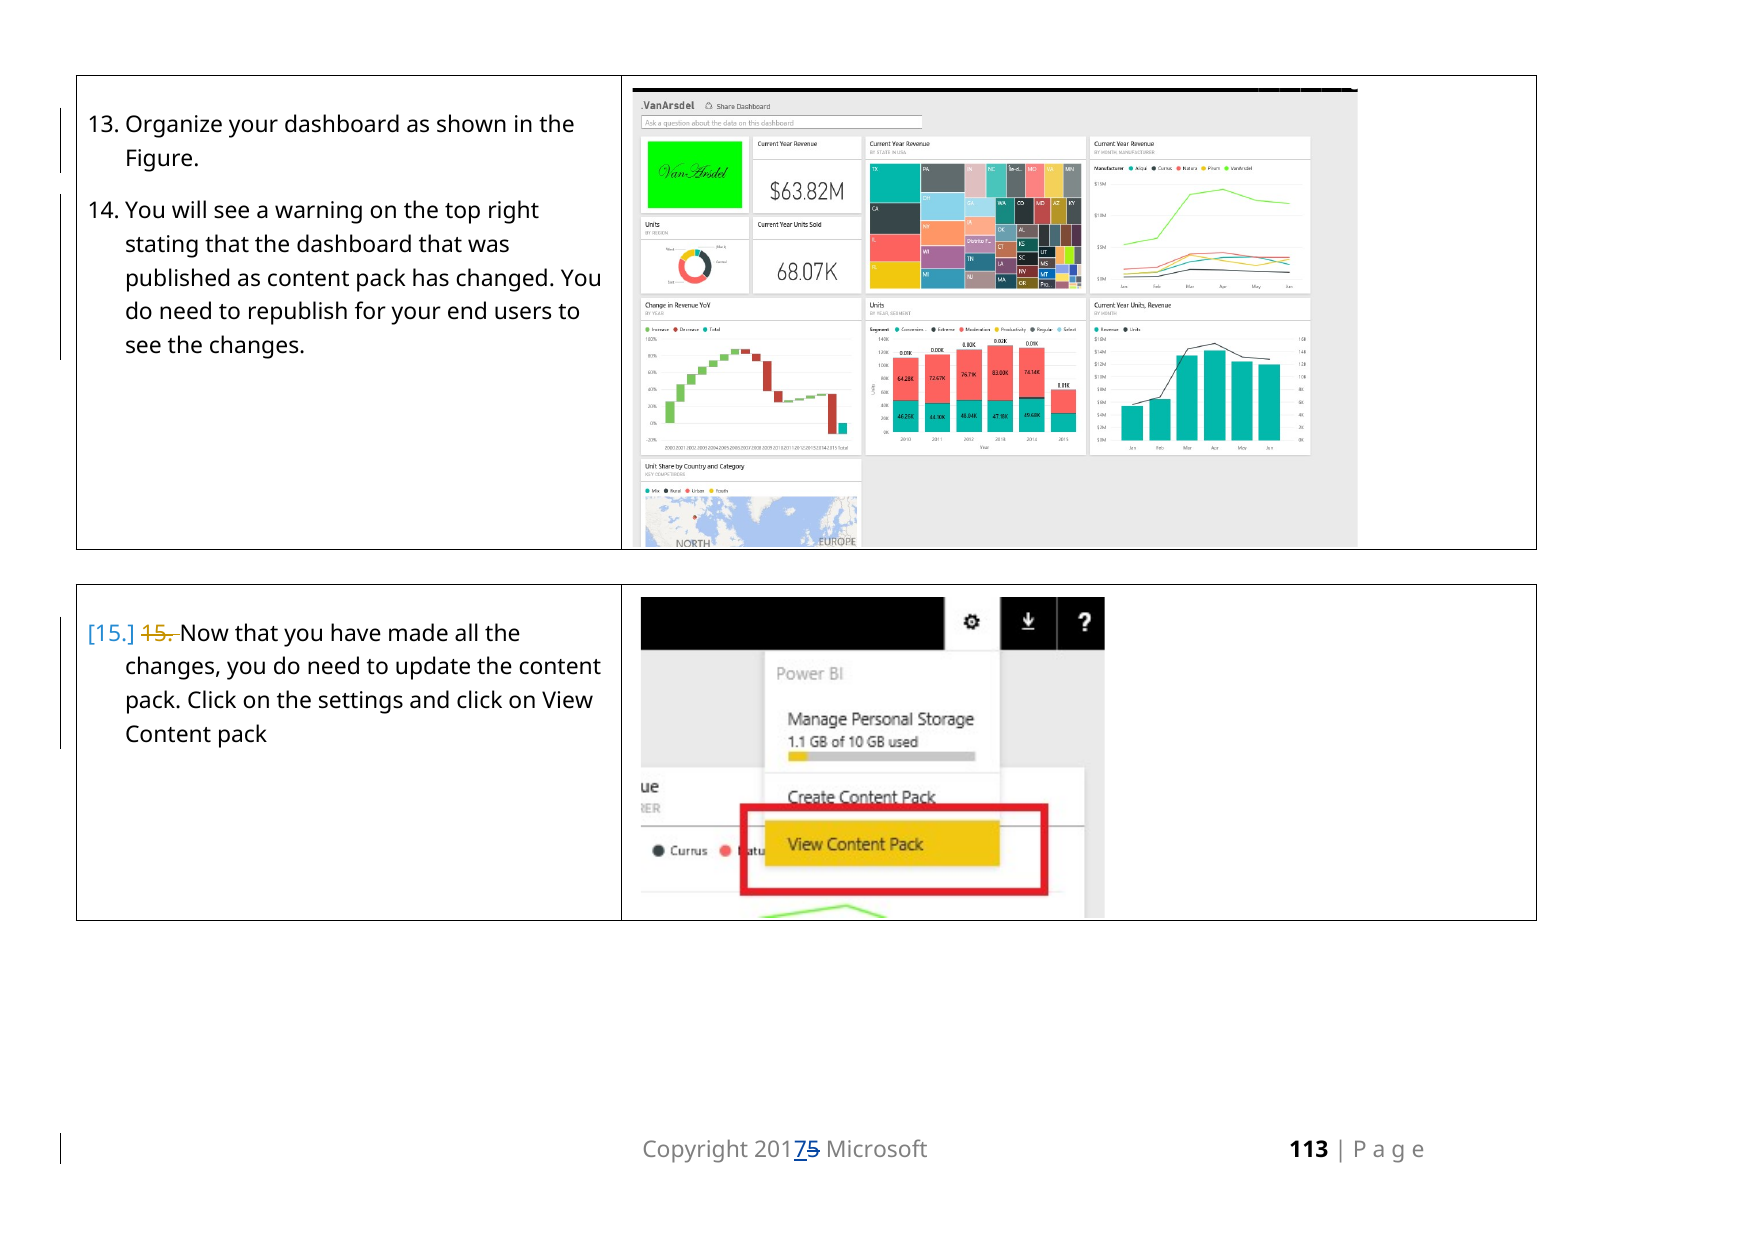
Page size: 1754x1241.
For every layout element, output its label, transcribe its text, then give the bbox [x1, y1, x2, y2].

picture [632, 88, 1358, 547]
table_cell [622, 76, 1536, 549]
table_header Now that you have made all the changes, you do need to update the content pack. Click on the settings and click on View Content pack [77, 585, 621, 920]
table_cell Organize your dashboard as shown in the Figure. You will see a warning on the top right stating that the dashboard that was published as content pack has changed. You do need to republish for your end users to see the changes. [77, 76, 621, 549]
table_header [622, 585, 1536, 920]
picture [640, 597, 1105, 918]
